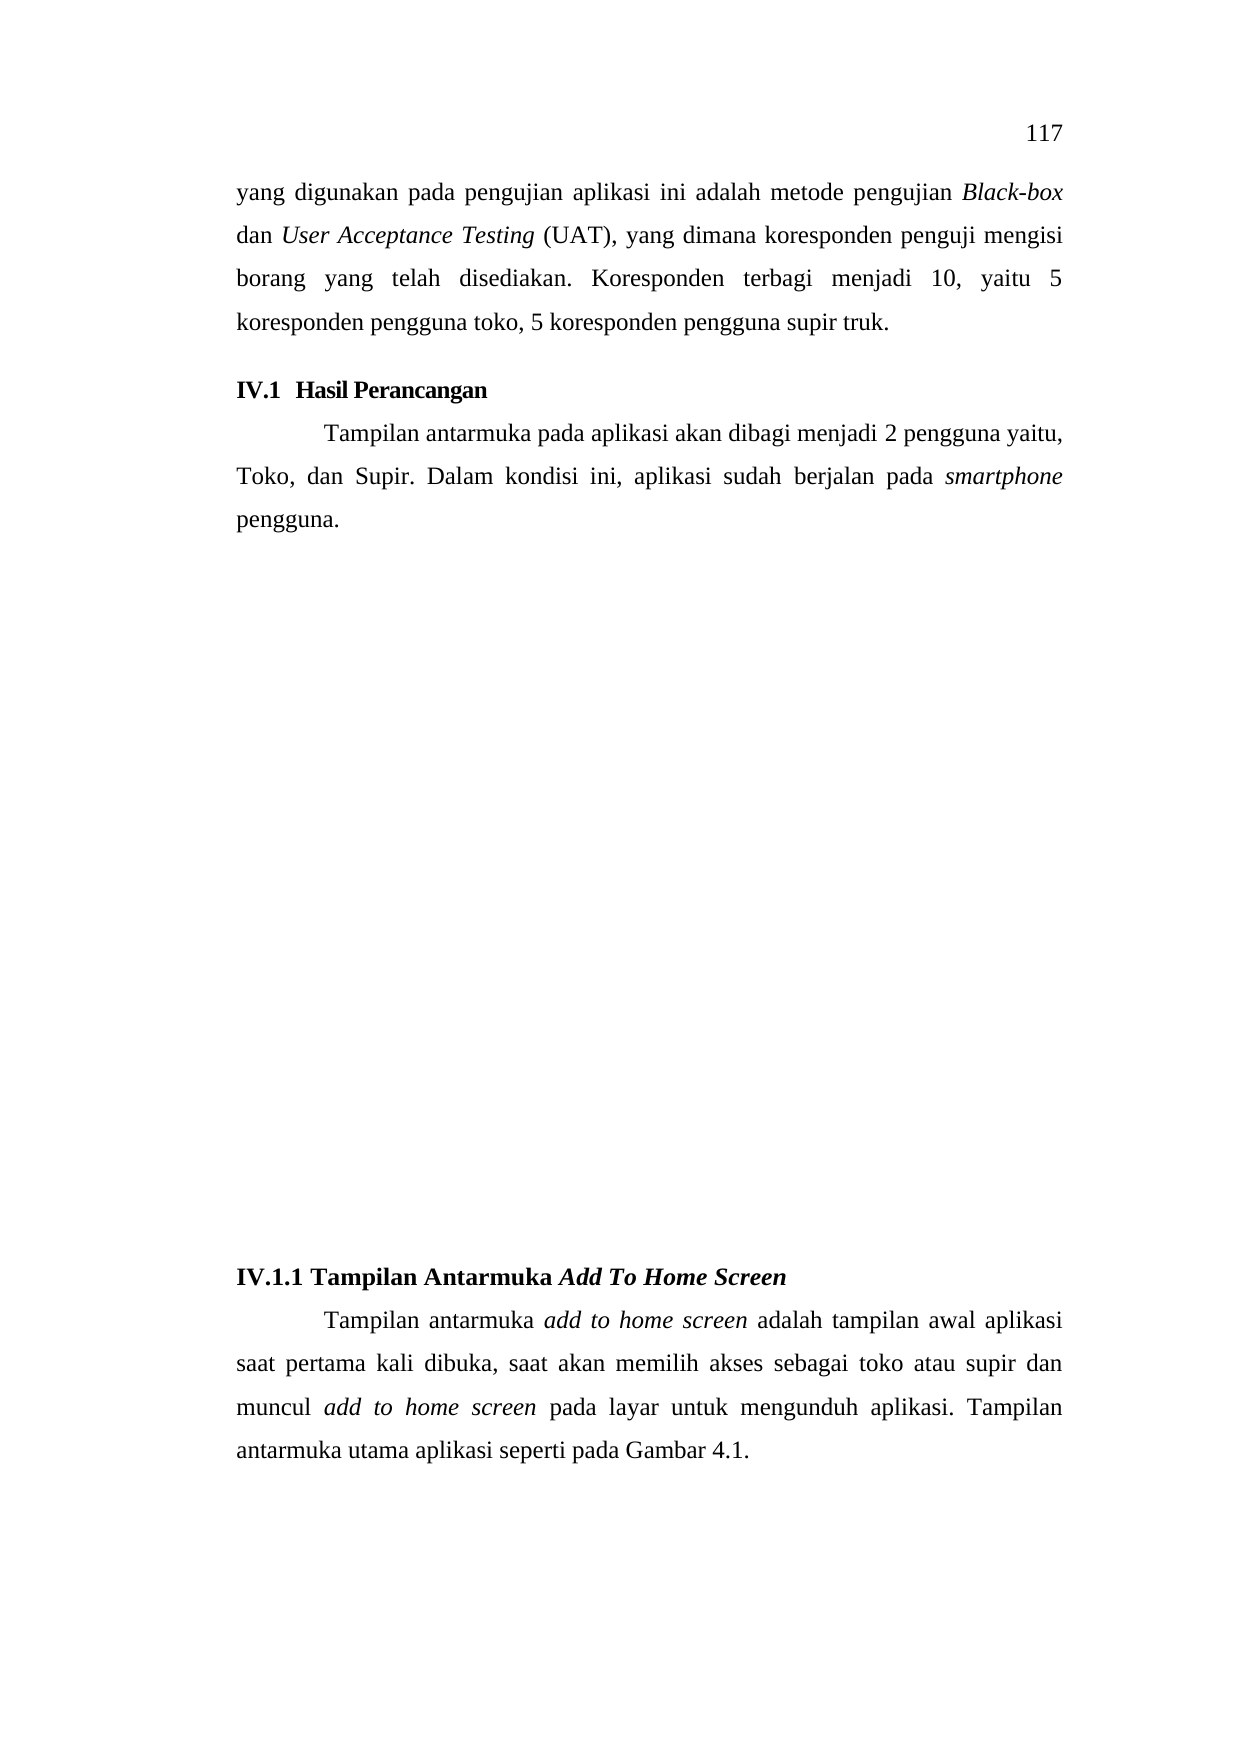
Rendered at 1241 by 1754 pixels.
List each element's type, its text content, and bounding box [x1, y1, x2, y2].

text Tampilan antarmuka add to home screen adalah tampilan awal aplikasi saat pertama kali dibuka, saat akan memilih akses sebagai toko atau supir dan muncul add to home screen pada layar untuk mengunduh aplikasi. Tampilan antarmuka utama aplikasi seperti pada Gambar 4.1. [236, 1305, 1063, 1463]
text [236, 177, 1063, 335]
subtitle Hasil Perancangan [236, 375, 1063, 403]
subtitle Tampilan Antarmuka Add To Home Screen [236, 1262, 1063, 1291]
text Tampilan antarmuka pada aplikasi akan dibagi menjadi 2 pengguna yaitu, Toko, dan Supir. Dalam kondisi ini, aplikasi sudah berjalan pada smartphone pengguna. [236, 418, 1063, 533]
